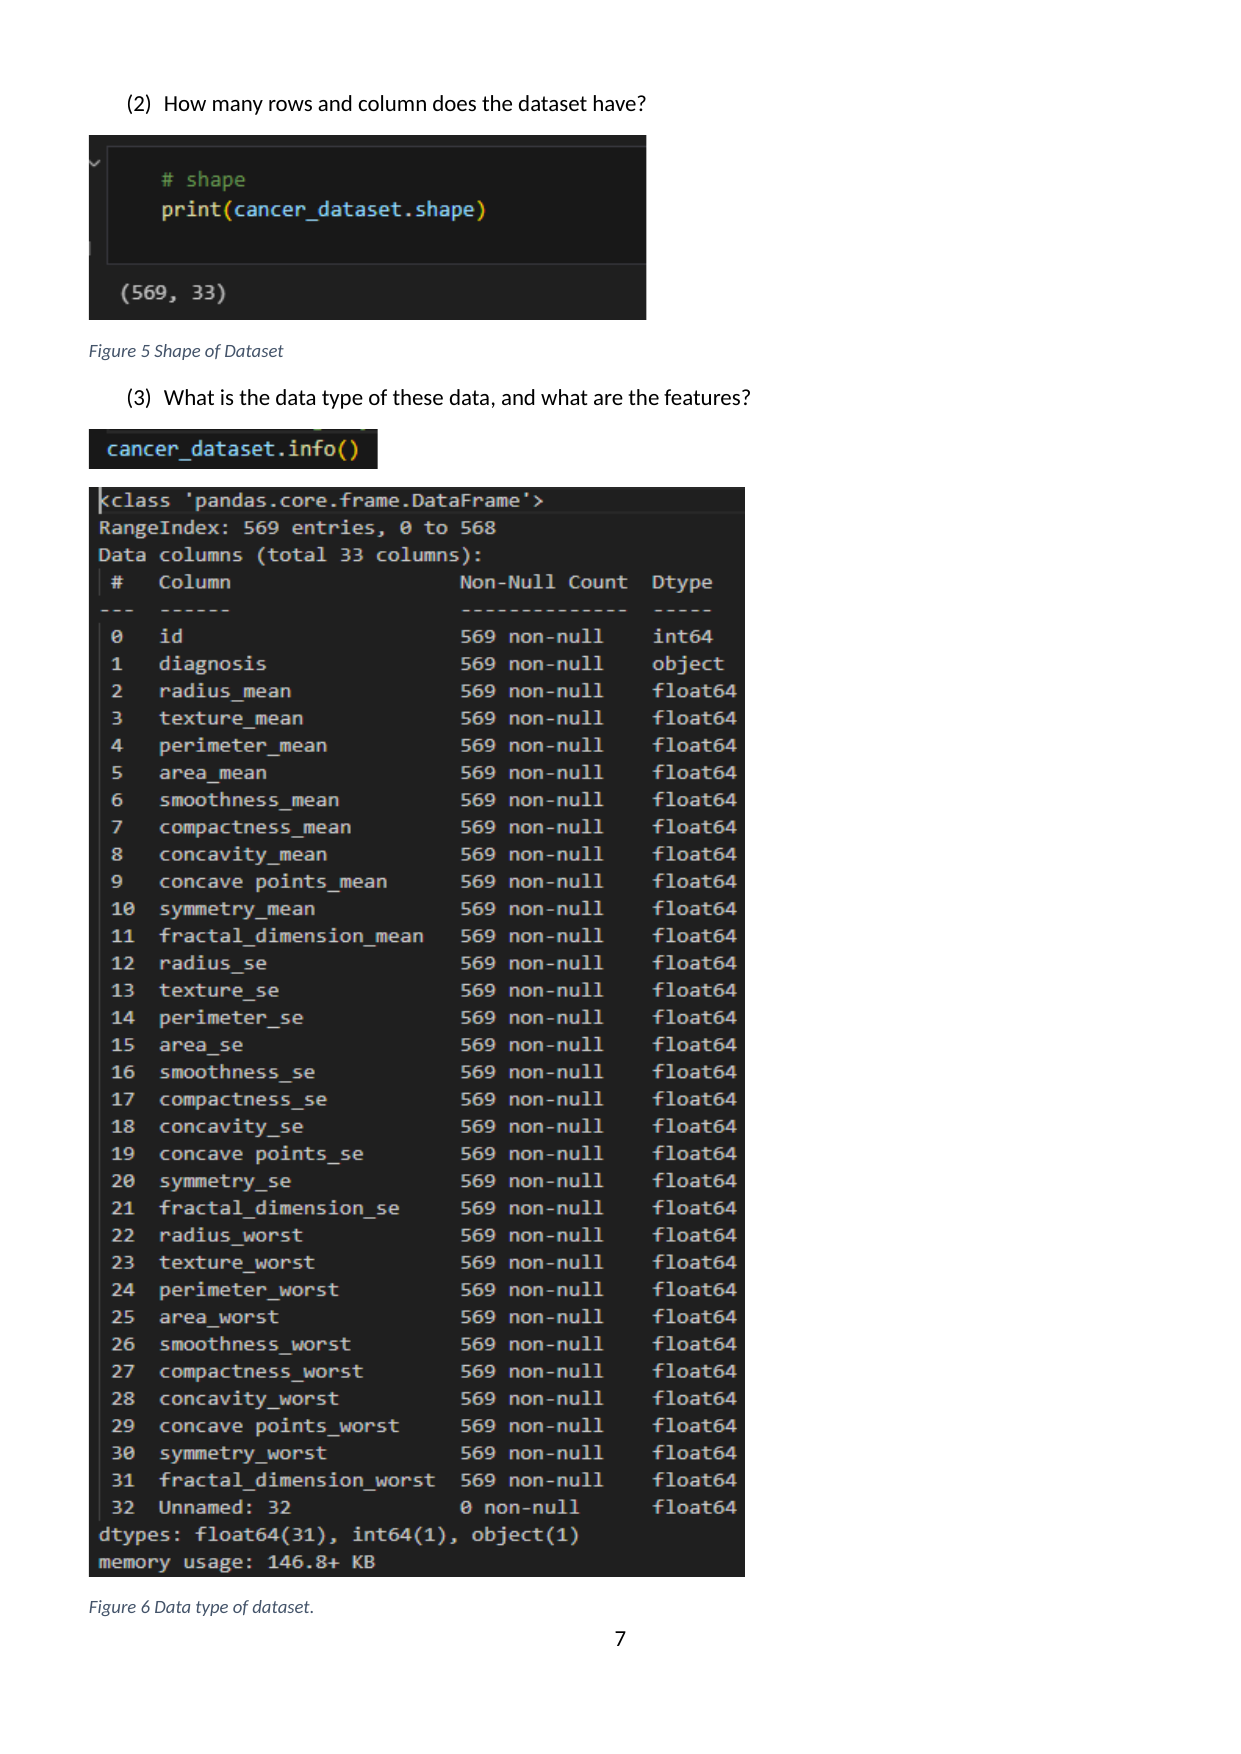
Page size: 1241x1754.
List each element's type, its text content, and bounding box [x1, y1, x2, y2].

picture [88, 135, 647, 320]
list What is the data type of these data, and what are the features? [126, 383, 1152, 411]
list How many rows and column does the dataset have? [126, 89, 1152, 117]
picture [88, 429, 378, 469]
picture [88, 487, 745, 1577]
